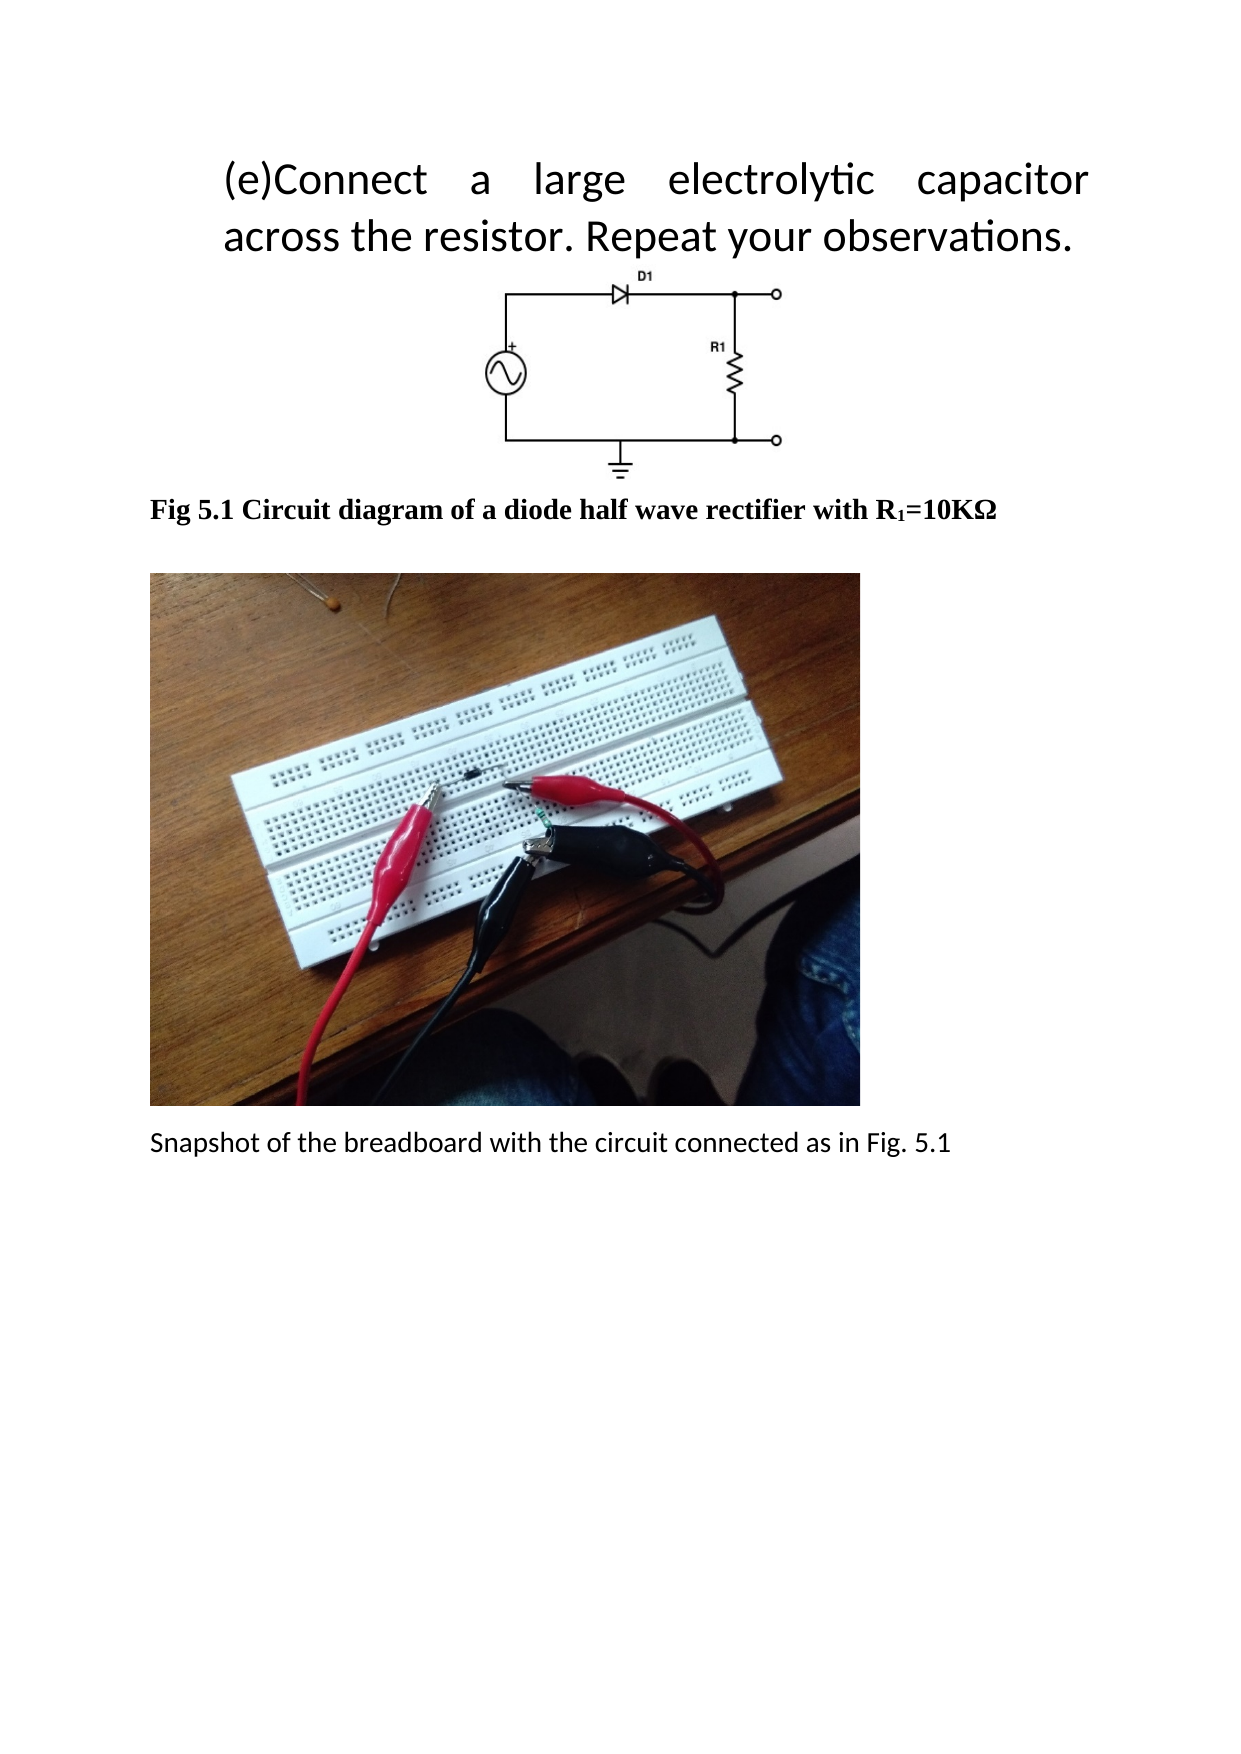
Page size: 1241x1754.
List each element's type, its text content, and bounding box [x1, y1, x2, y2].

text Snapshot of the breadboard with the circuit connected as in Fig. 5.1 [150, 1124, 1090, 1160]
subtitle Fig 5.1 Circuit diagram of a diode half wave rectifier with R1=10KΩ [150, 492, 1090, 526]
text (e)Connect a large electrolytic capacitor across the resistor. Repeat your observations. [223, 150, 1090, 262]
picture [481, 264, 791, 490]
picture [150, 573, 861, 1106]
